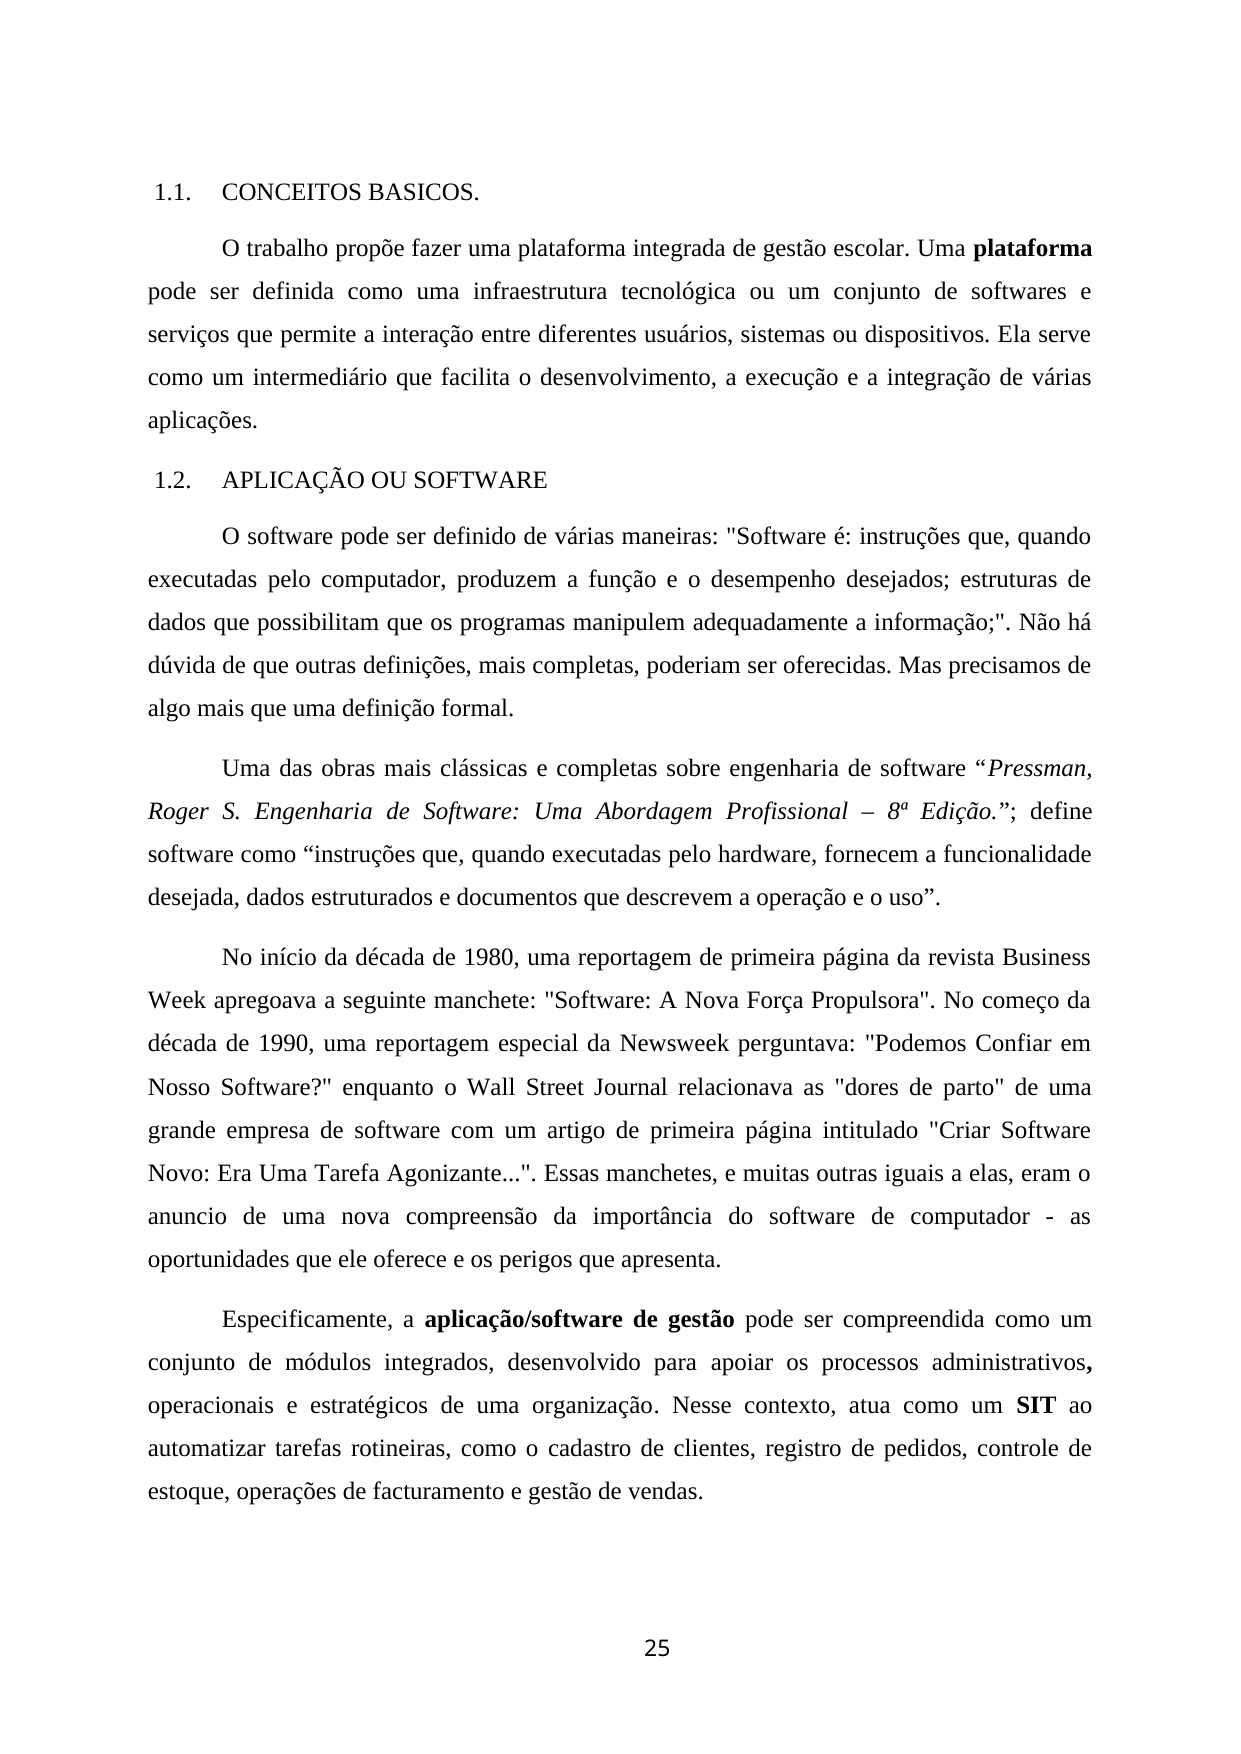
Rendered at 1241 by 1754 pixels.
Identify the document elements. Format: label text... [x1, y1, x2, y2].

text O software pode ser definido de várias maneiras: "Software é: instruções que, quando executadas pelo computador, produzem a função e o desempenho desejados; estruturas de dados que possibilitam que os programas manipulem adequadamente a informação;". Não há dúvida de que outras definições, mais completas, poderiam ser oferecidas. Mas precisamos de algo mais que uma definição formal. [148, 521, 1092, 722]
text Uma das obras mais clássicas e completas sobre engenharia de software “Pressman, Roger S. Engenharia de Software: Uma Abordagem Profissional – 8ª Edição.”; define software como “instruções que, quando executadas pelo hardware, fornecem a funcionalidade desejada, dados estruturados e documentos que descrevem a operação e o uso”. [148, 753, 1092, 911]
text Especificamente, a aplicação/software de gestão pode ser compreendida como um conjunto de módulos integrados, desenvolvido para apoiar os processos administrativos, operacionais e estratégicos de uma organização. Nesse contexto, atua como um SIT ao automatizar tarefas rotineiras, como o cadastro de clientes, registro de pedidos, controle de estoque, operações de facturamento e gestão de vendas. [148, 1304, 1092, 1505]
text O trabalho propõe fazer uma plataforma integrada de gestão escolar. Uma plataforma pode ser definida como uma infraestrutura tecnológica ou um conjunto de softwares e serviços que permite a interação entre diferentes usuários, sistemas ou dispositivos. Ela serve como um intermediário que facilita o desenvolvimento, a execução e a integração de várias aplicações. [148, 233, 1092, 434]
subtitle APLICAÇÃO OU SOFTWARE [154, 465, 1092, 494]
subtitle CONCEITOS BASICOS. [154, 177, 1092, 206]
text No início da década de 1980, uma reportagem de primeira página da revista Business Week apregoava a seguinte manchete: "Software: A Nova Força Propulsora". No começo da década de 1990, uma reportagem especial da Newsweek perguntava: "Podemos Confiar em Nosso Software?" enquanto o Wall Street Journal relacionava as "dores de parto" de uma grande empresa de software com um artigo de primeira página intitulado "Criar Software Novo: Era Uma Tarefa Agonizante...". Essas manchetes, e muitas outras iguais a elas, eram o anuncio de uma nova compreensão da importância do software de computador - as oportunidades que ele oferece e os perigos que apresenta. [148, 942, 1092, 1273]
